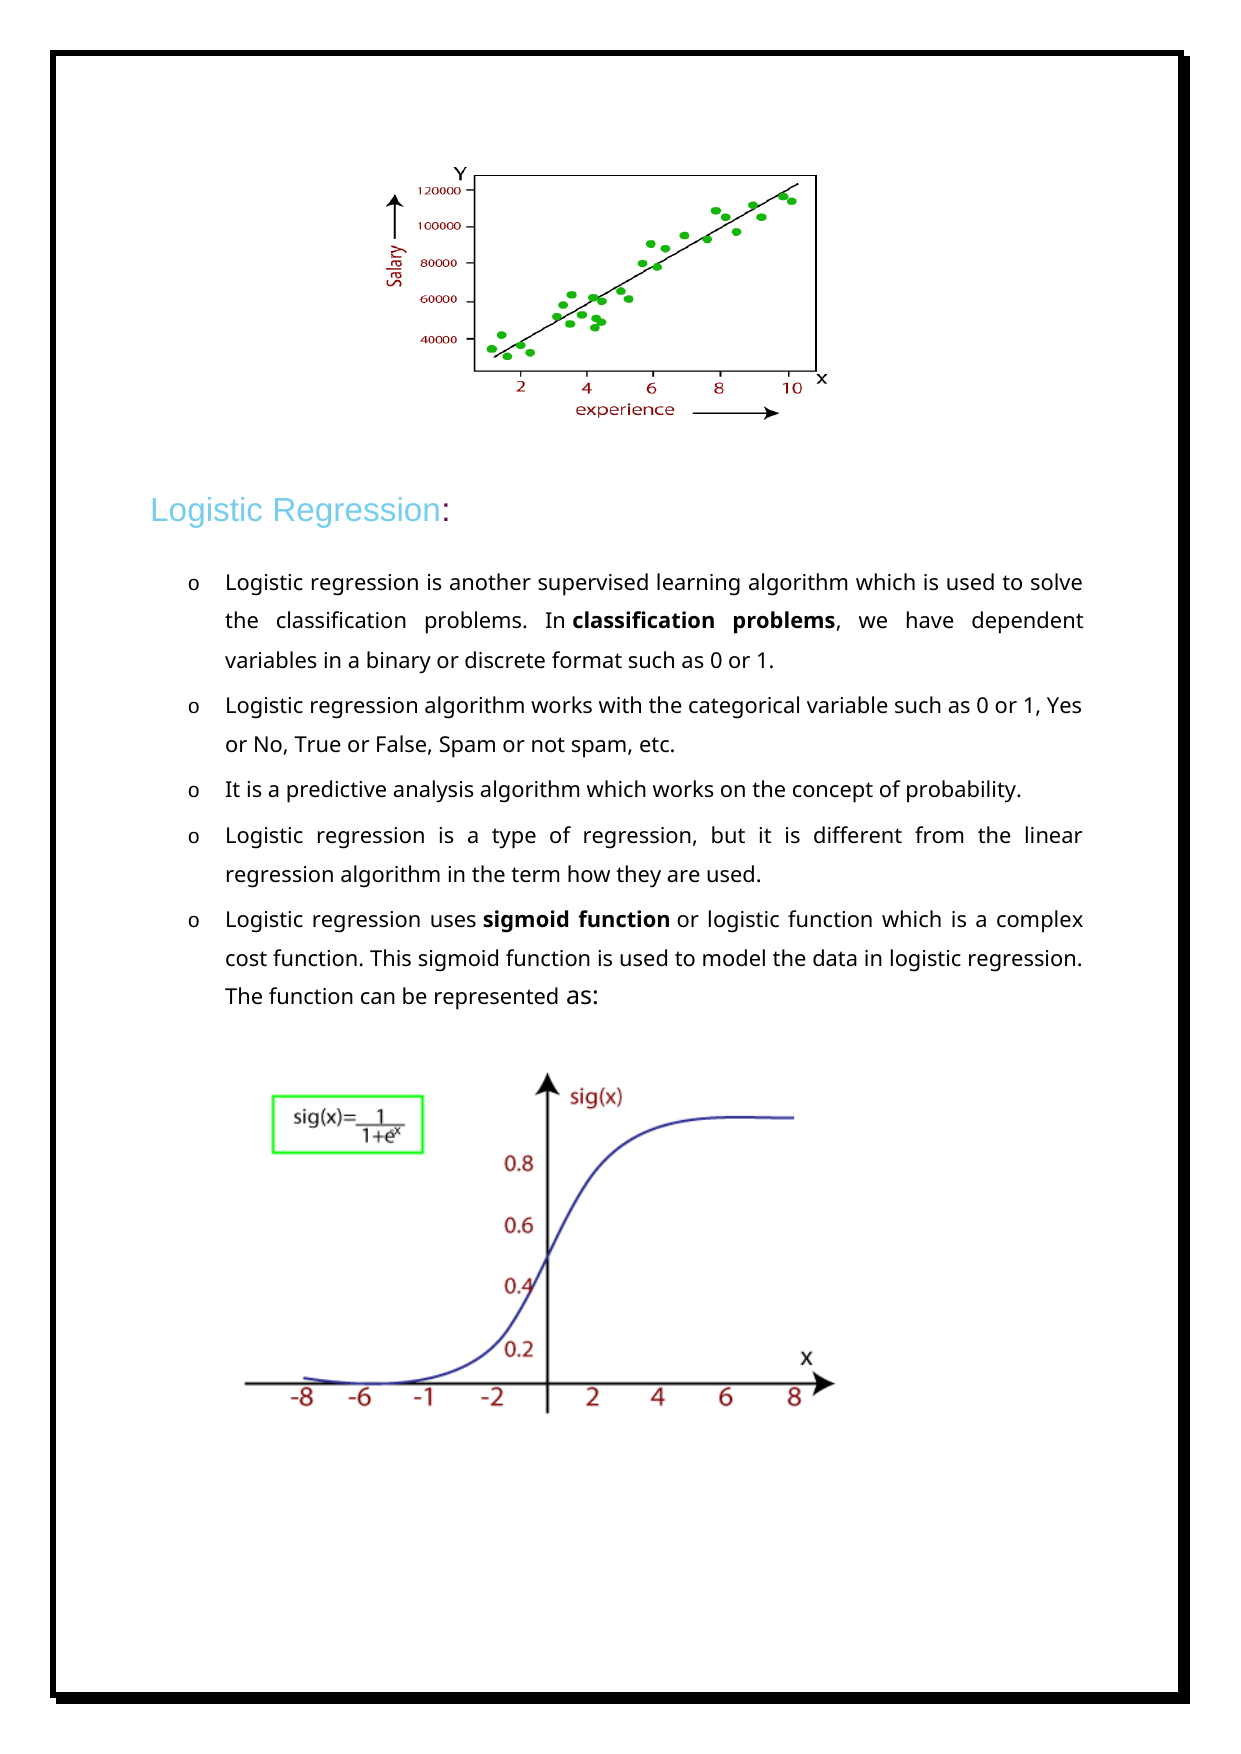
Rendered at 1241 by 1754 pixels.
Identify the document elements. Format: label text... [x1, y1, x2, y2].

list Logistic regression is a type of regression, but it is different from the linear regression algorithm in the term how they are used. [187, 810, 1084, 888]
picture [375, 150, 834, 432]
list It is a predictive analysis algorithm which works on the concept of probability. [187, 765, 1084, 804]
list Logistic regression is another supervised learning algorithm which is used to solve the classification problems. In classification problems, we have dependent variables in a binary or discrete format such as 0 or 1. [187, 557, 1084, 674]
text Logistic Regression: [150, 489, 1084, 528]
list Logistic regression uses sigmoid function or logistic function which is a complex cost function. This sigmoid function is used to model the data in logistic regression. The function can be represented as: [187, 895, 1084, 1012]
list Logistic regression algorithm works with the categorical variable such as 0 or 1, Yes or No, True or False, Spam or not spam, etc. [187, 681, 1084, 759]
picture [225, 1041, 869, 1427]
